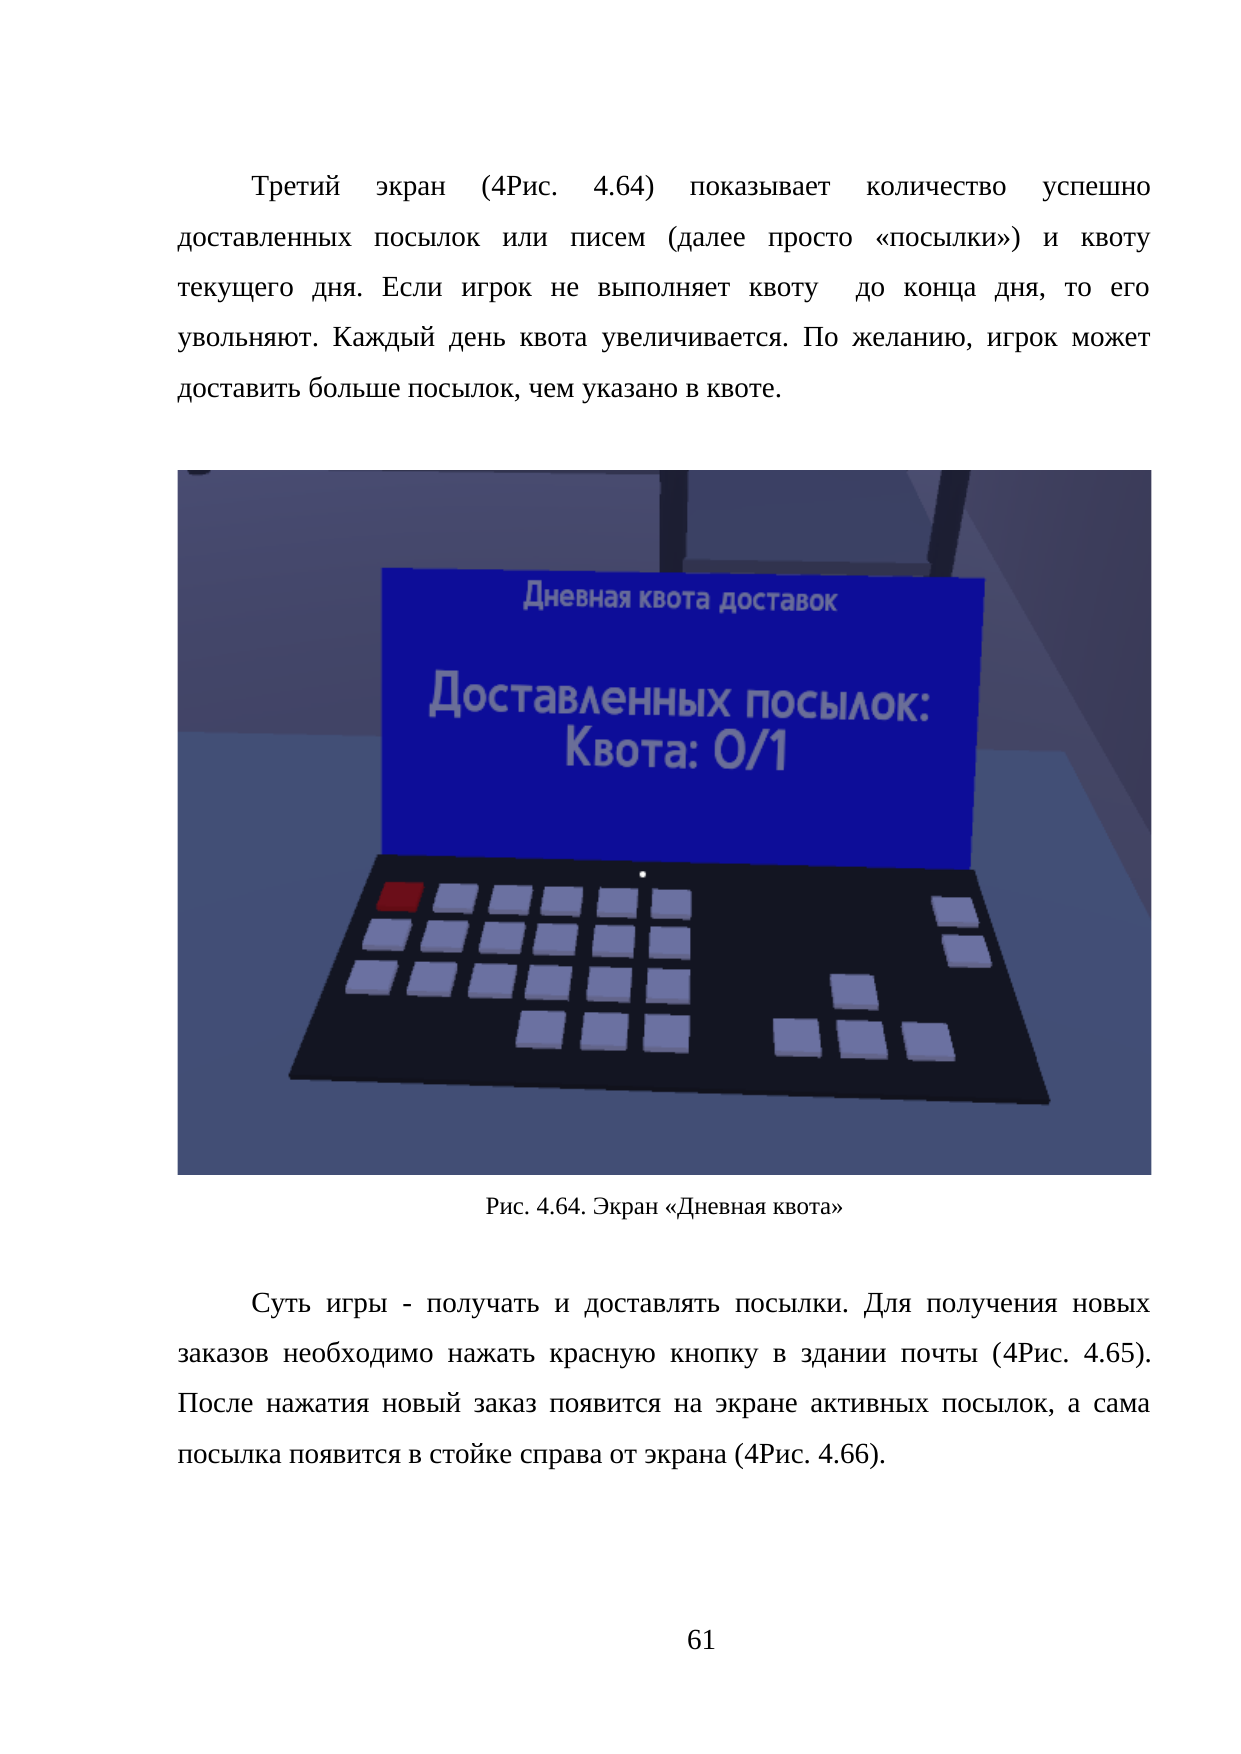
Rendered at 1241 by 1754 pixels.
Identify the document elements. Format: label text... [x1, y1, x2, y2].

picture [177, 470, 1152, 1175]
